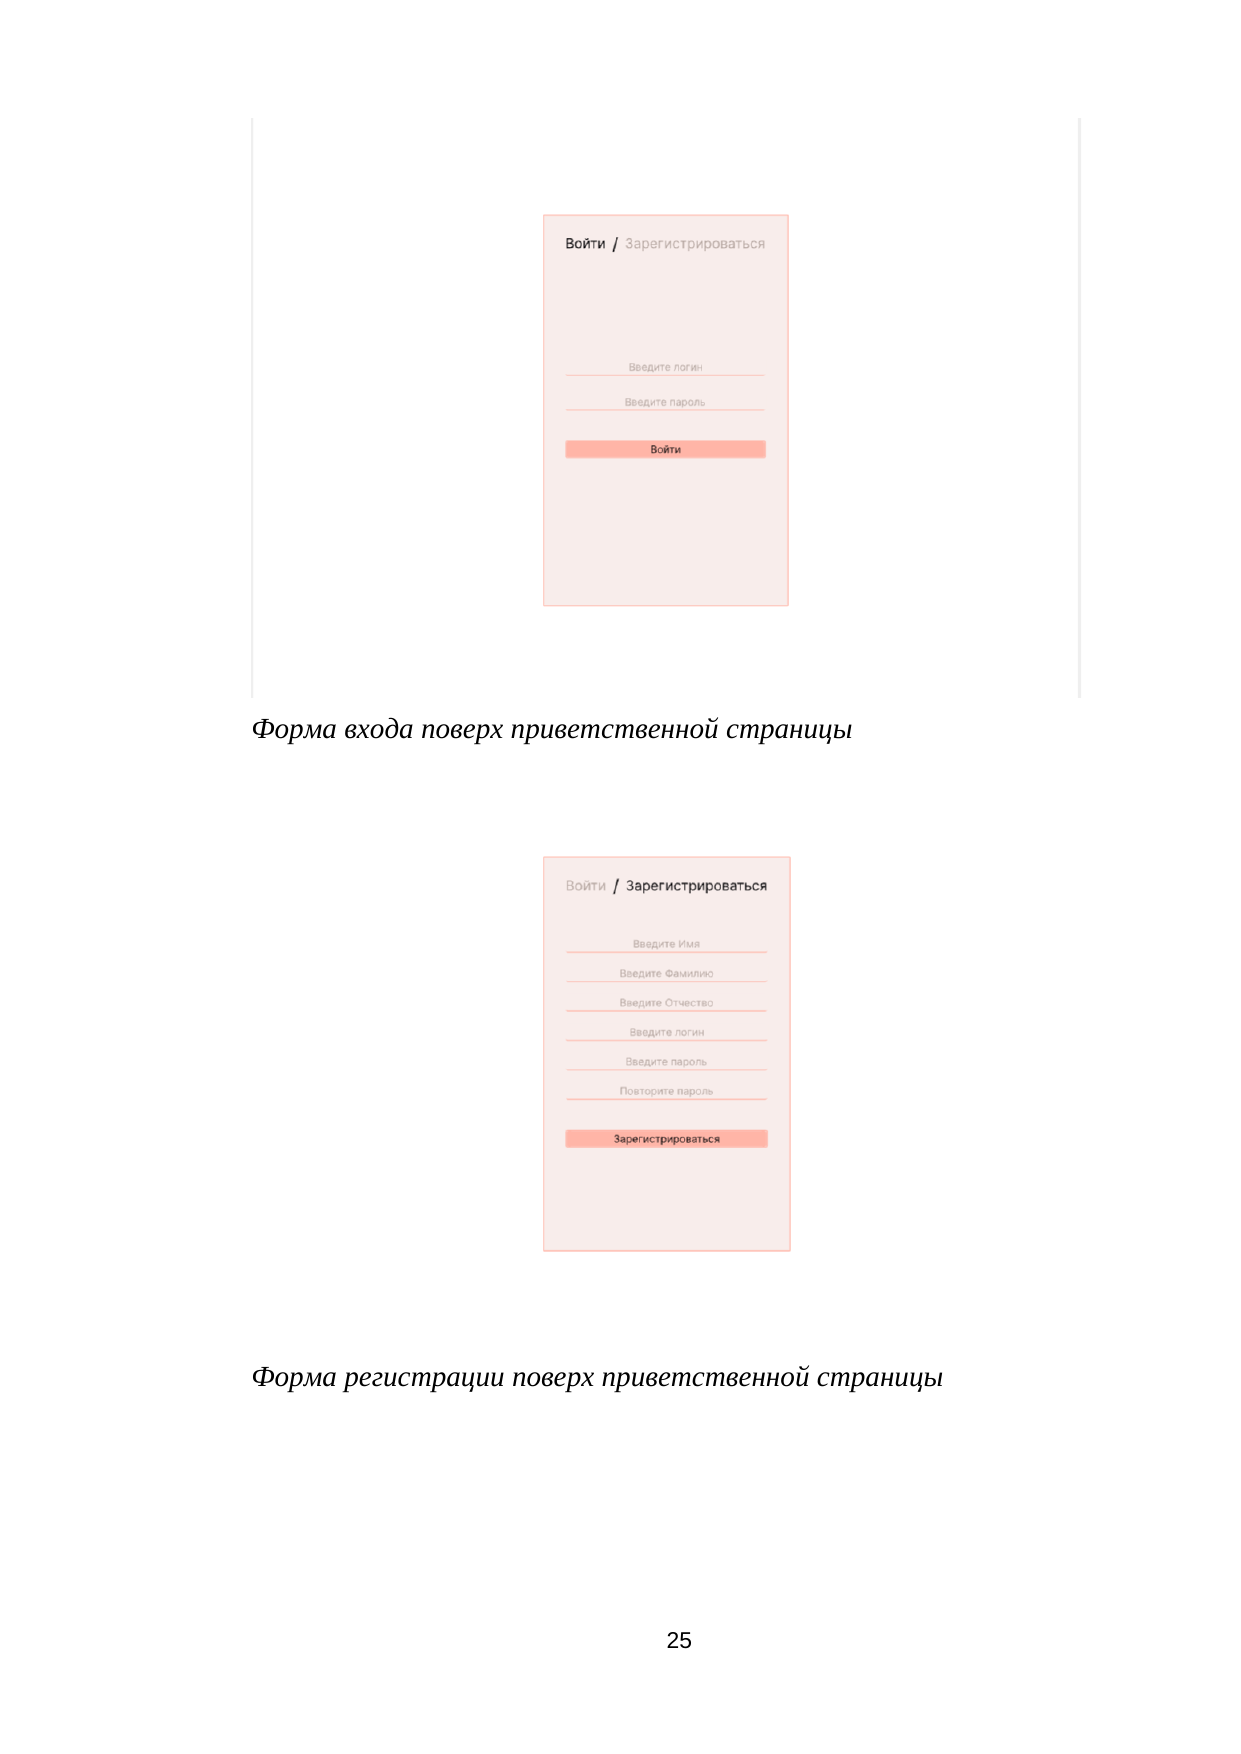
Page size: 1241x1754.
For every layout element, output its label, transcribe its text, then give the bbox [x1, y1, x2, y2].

text Форма регистрации поверх приветственной страницы [177, 1359, 1181, 1392]
picture [251, 761, 1081, 1346]
picture [251, 118, 1082, 698]
text Форма входа поверх приветственной страницы [177, 711, 1181, 744]
